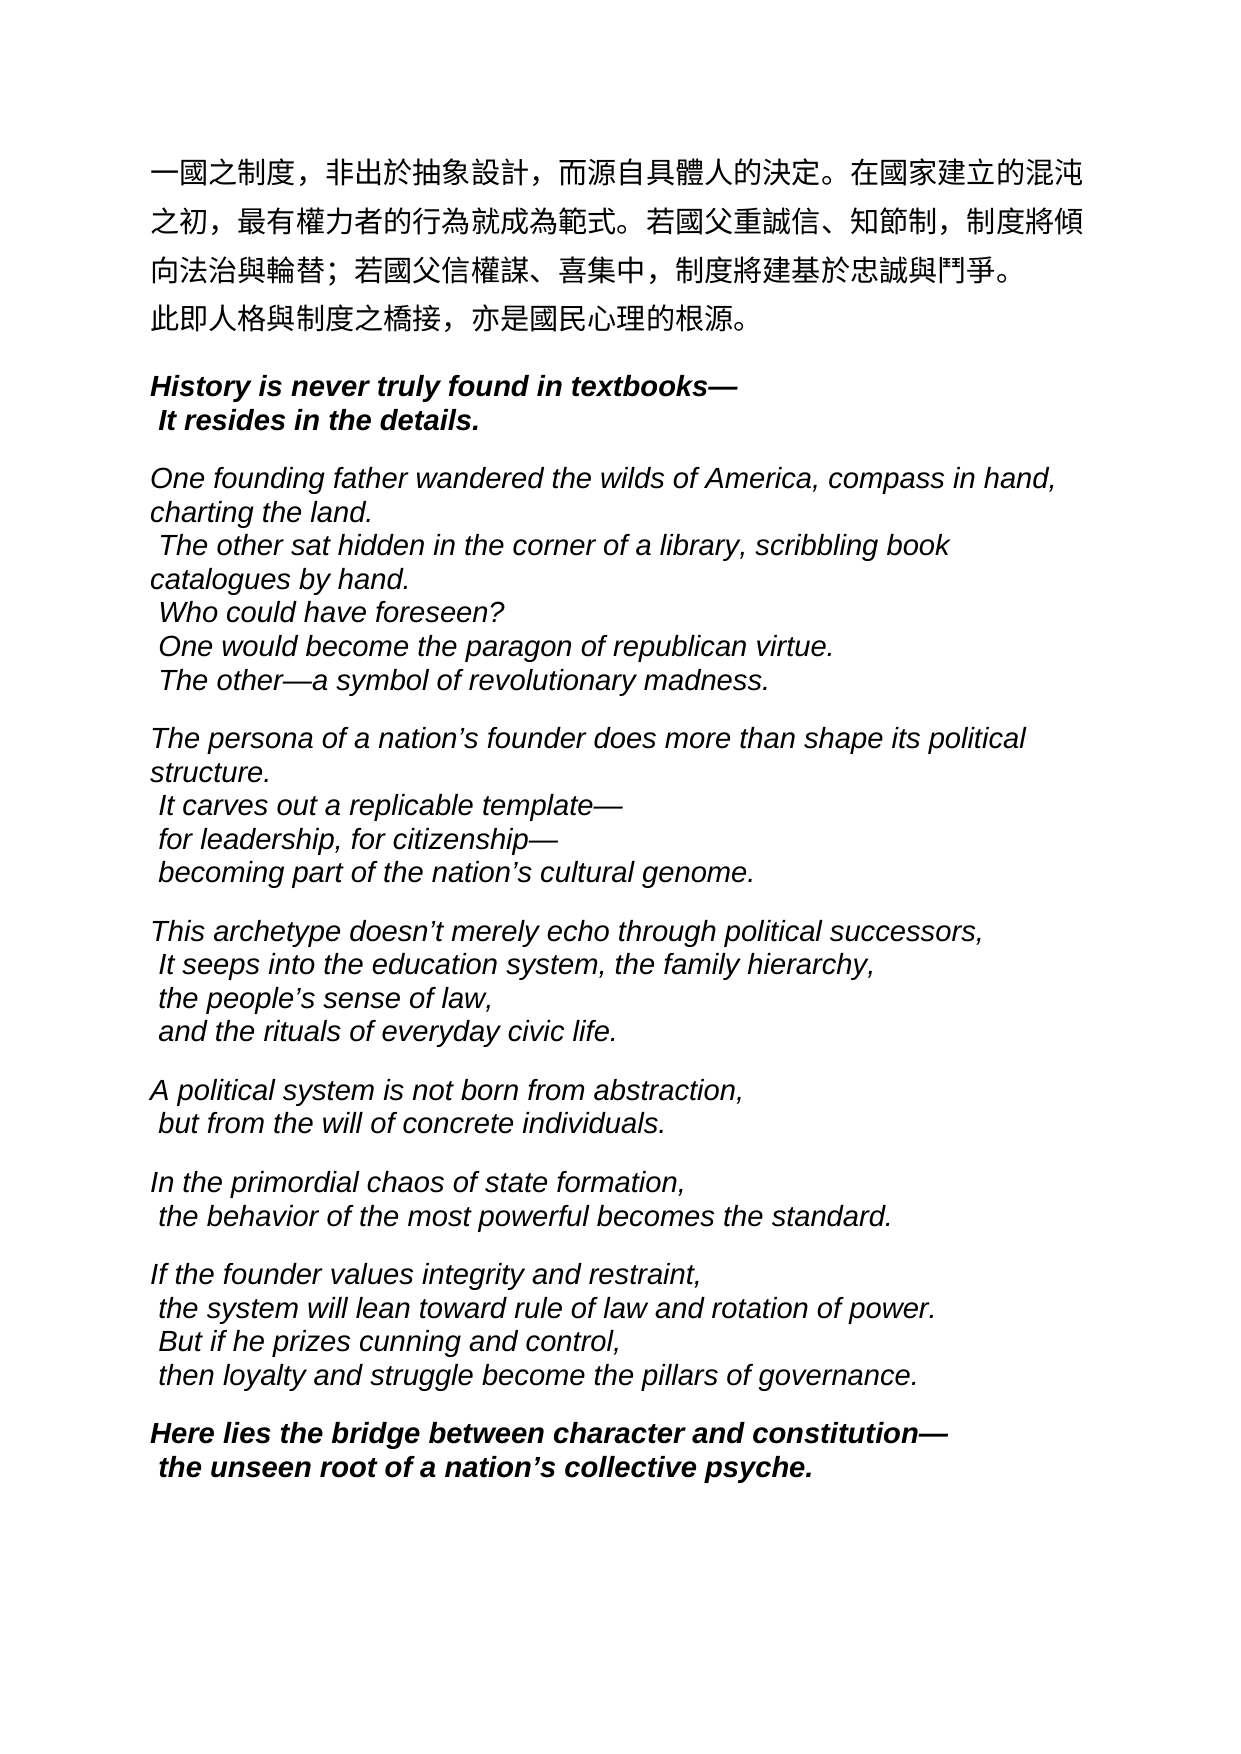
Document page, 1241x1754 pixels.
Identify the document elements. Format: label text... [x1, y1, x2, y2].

text If the founder values integrity and restraint, the system will lean toward rule of law and rotation of power. But if he prizes cunning and control, then loyalty and struggle become the pillars of governance. [150, 1257, 1090, 1391]
text History is never truly found in textbooks— It resides in the details. [150, 369, 1090, 436]
text This archetype doesn’t merely echo through political successors, It seeps into the education system, the family hierarchy, the people’s sense of law, and the rituals of everyday civic life. [150, 914, 1090, 1048]
text One founding father wandered the wilds of America, compass in hand, charting the land. The other sat hidden in the corner of a library, scribbling book catalogues by hand. Who could have foreseen? One would become the paragon of republican virtue. The other—a symbol of revolutionary madness. [150, 461, 1090, 696]
text 一國之制度，非出於抽象設計，而源自具體人的決定。在國家建立的混沌之初，最有權力者的行為就成為範式。若國父重誠信、知節制，制度將傾向法治與輪替；若國父信權謀、喜集中，制度將建基於忠誠與鬥爭。 [150, 150, 1090, 289]
text A political system is not born from abstraction, but from the will of concrete individuals. [150, 1073, 1090, 1140]
text In the primordial chaos of state formation, the behavior of the most powerful becomes the standard. [150, 1165, 1090, 1232]
text Here lies the bridge between character and constitution— the unseen root of a nation’s collective psyche. [150, 1416, 1090, 1483]
text The persona of a nation’s founder does more than shape its political structure. It carves out a replicable template— for leadership, for citizenship— becoming part of the nation’s cultural genome. [150, 721, 1090, 889]
text 此即人格與制度之橋接，亦是國民心理的根源。 [150, 296, 1090, 338]
